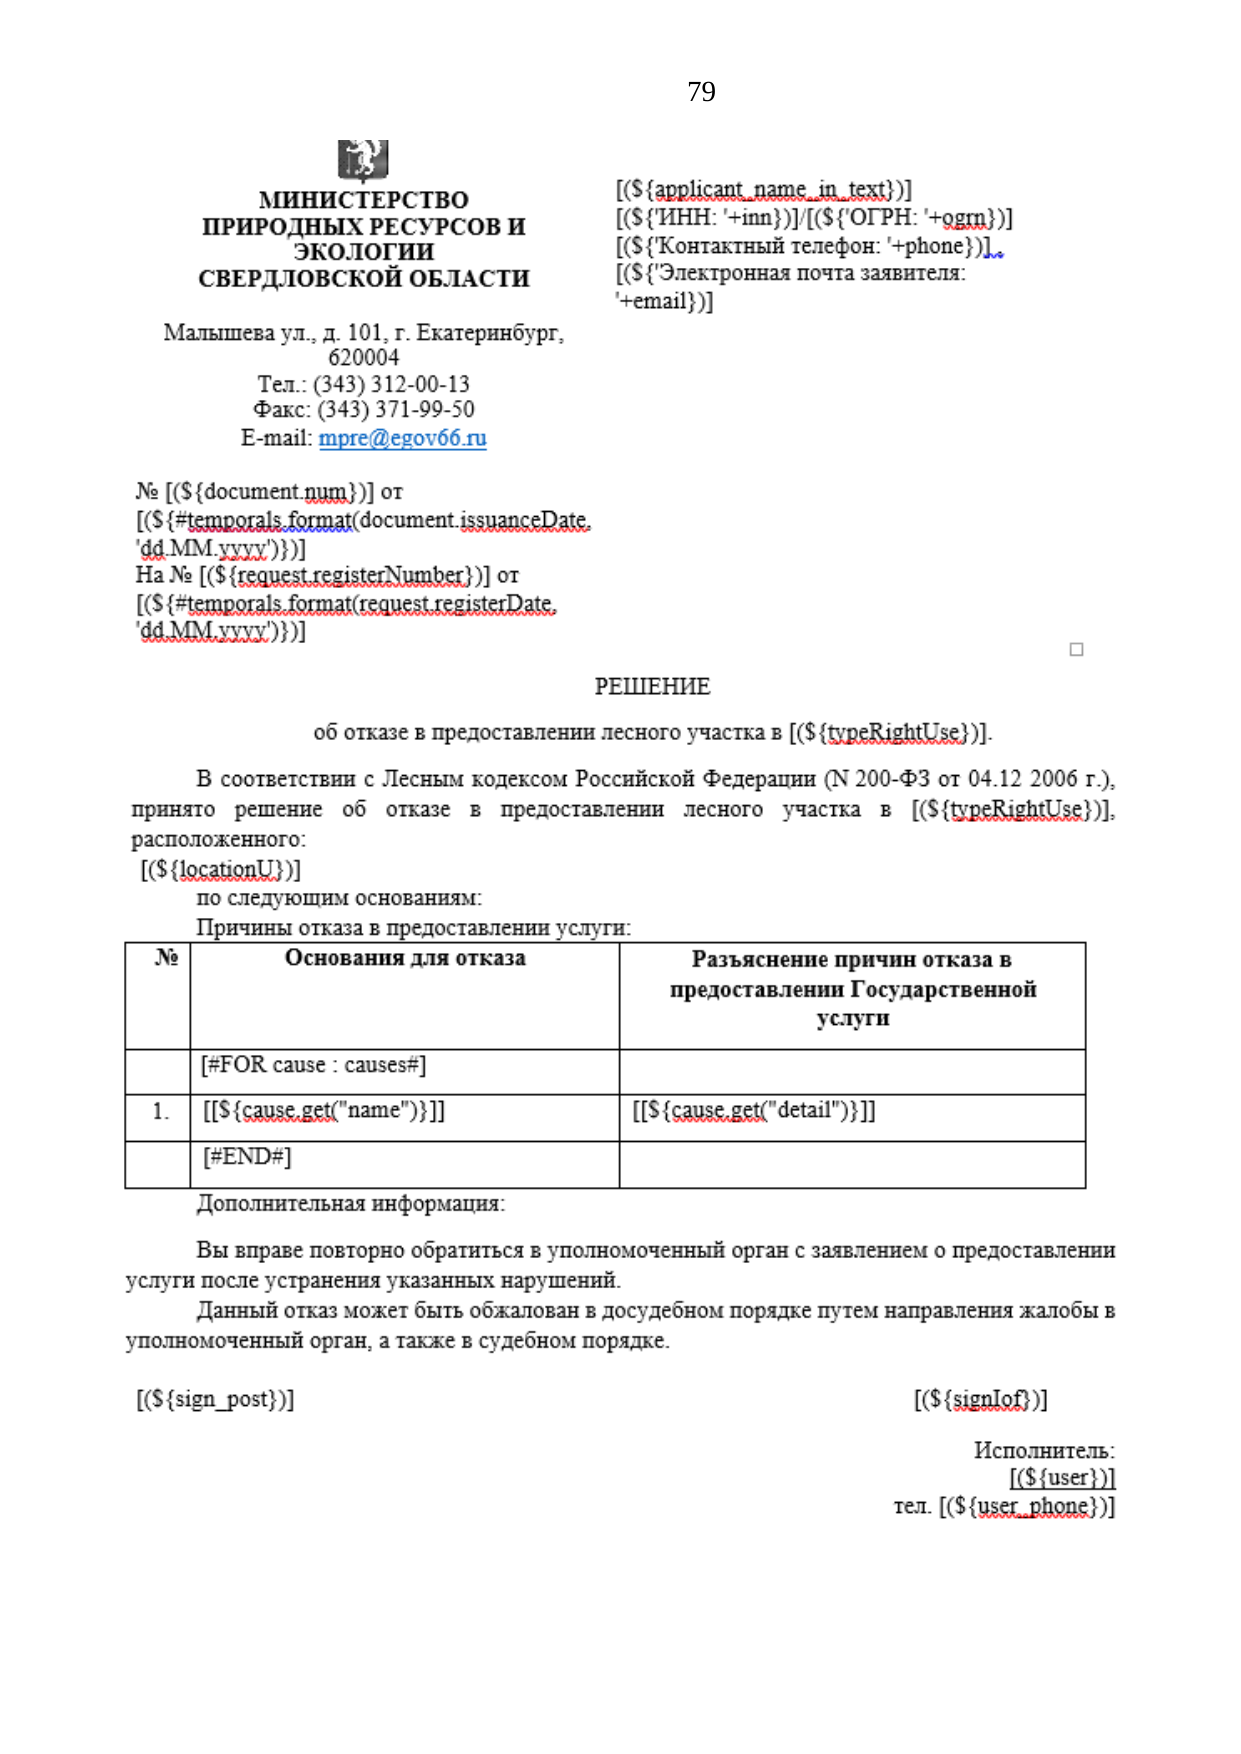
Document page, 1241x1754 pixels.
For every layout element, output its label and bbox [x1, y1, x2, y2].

picture [118, 140, 1117, 1527]
